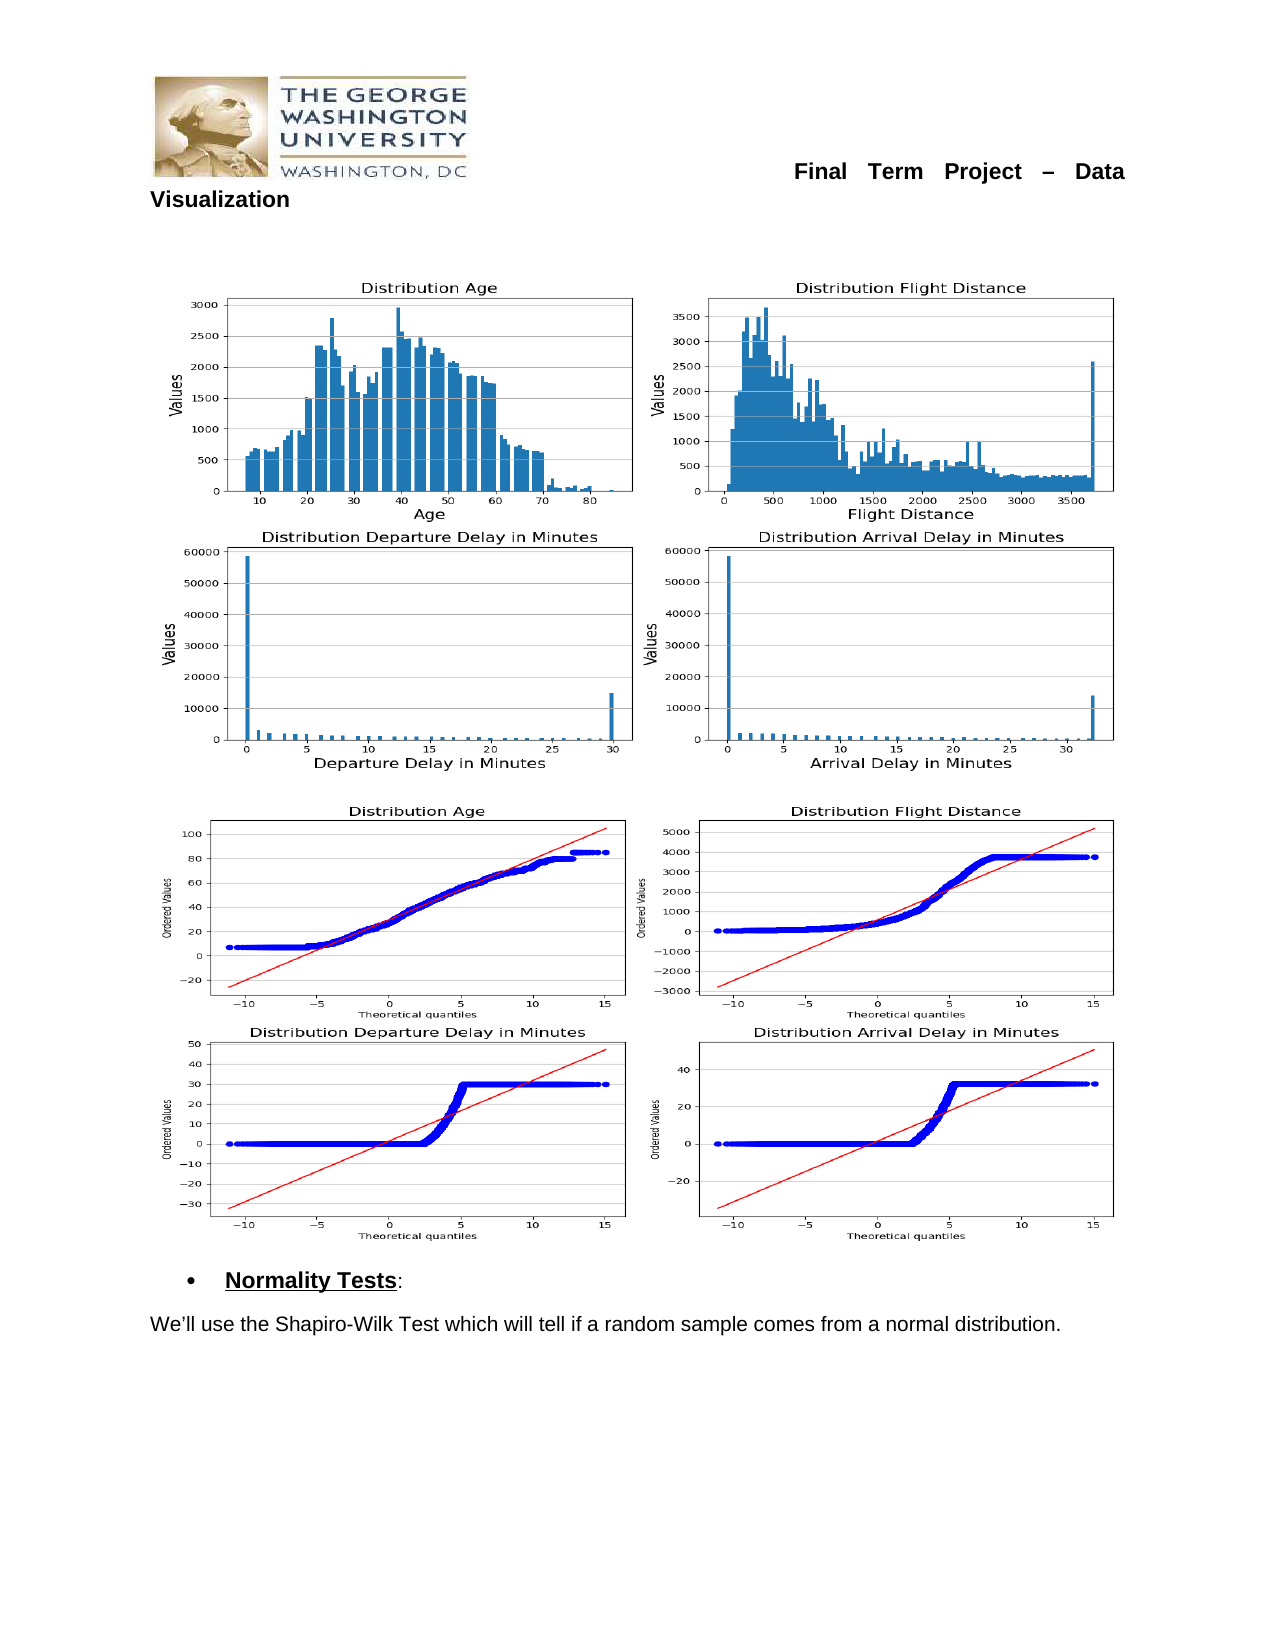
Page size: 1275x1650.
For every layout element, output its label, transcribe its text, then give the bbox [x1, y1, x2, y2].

picture [150, 798, 1125, 1249]
list Normality Tests: [187, 1267, 1125, 1293]
picture [150, 274, 1125, 780]
text We’ll use the Shapiro-Wilk Test which will tell if a random sample comes from a normal distribution. [150, 1312, 1125, 1336]
